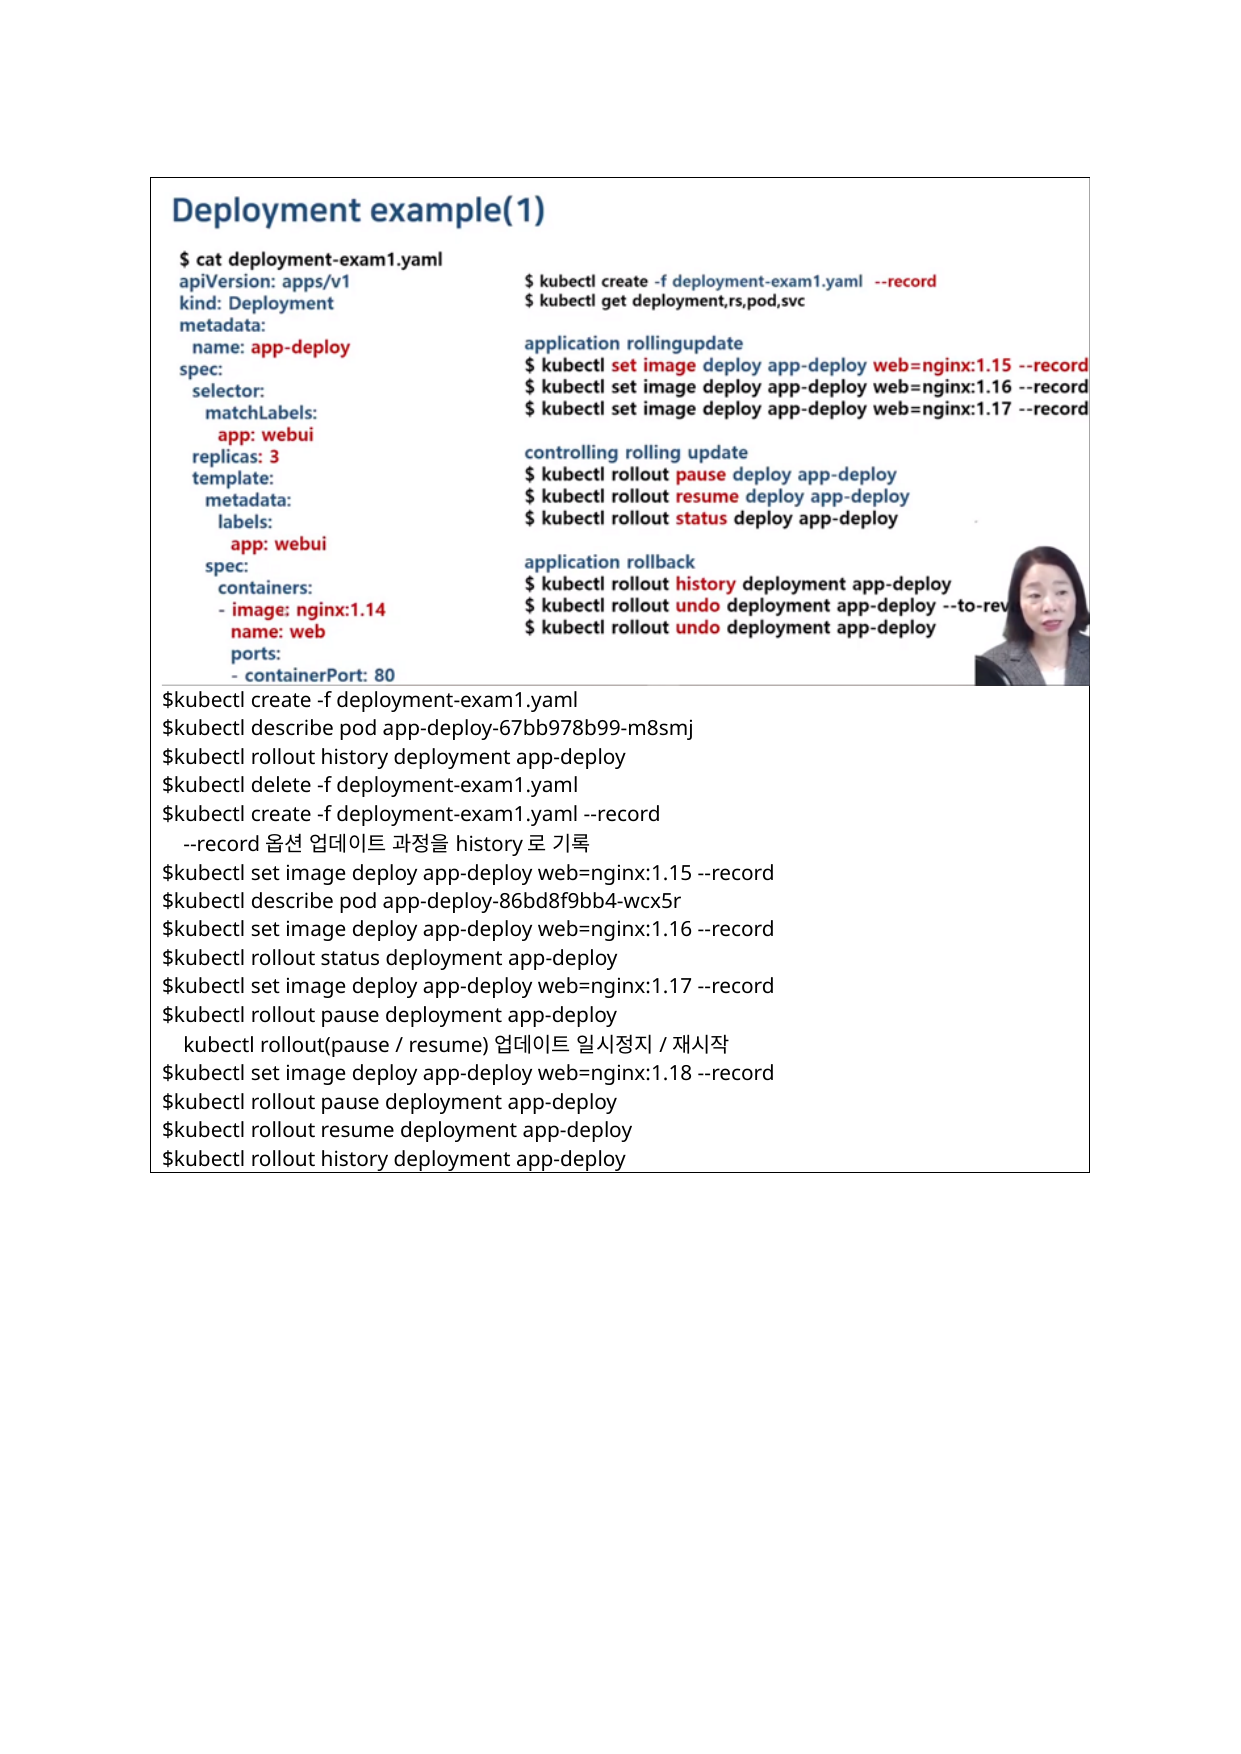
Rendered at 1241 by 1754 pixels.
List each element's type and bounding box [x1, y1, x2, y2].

picture [161, 178, 1090, 686]
table_header [151, 178, 1089, 1172]
